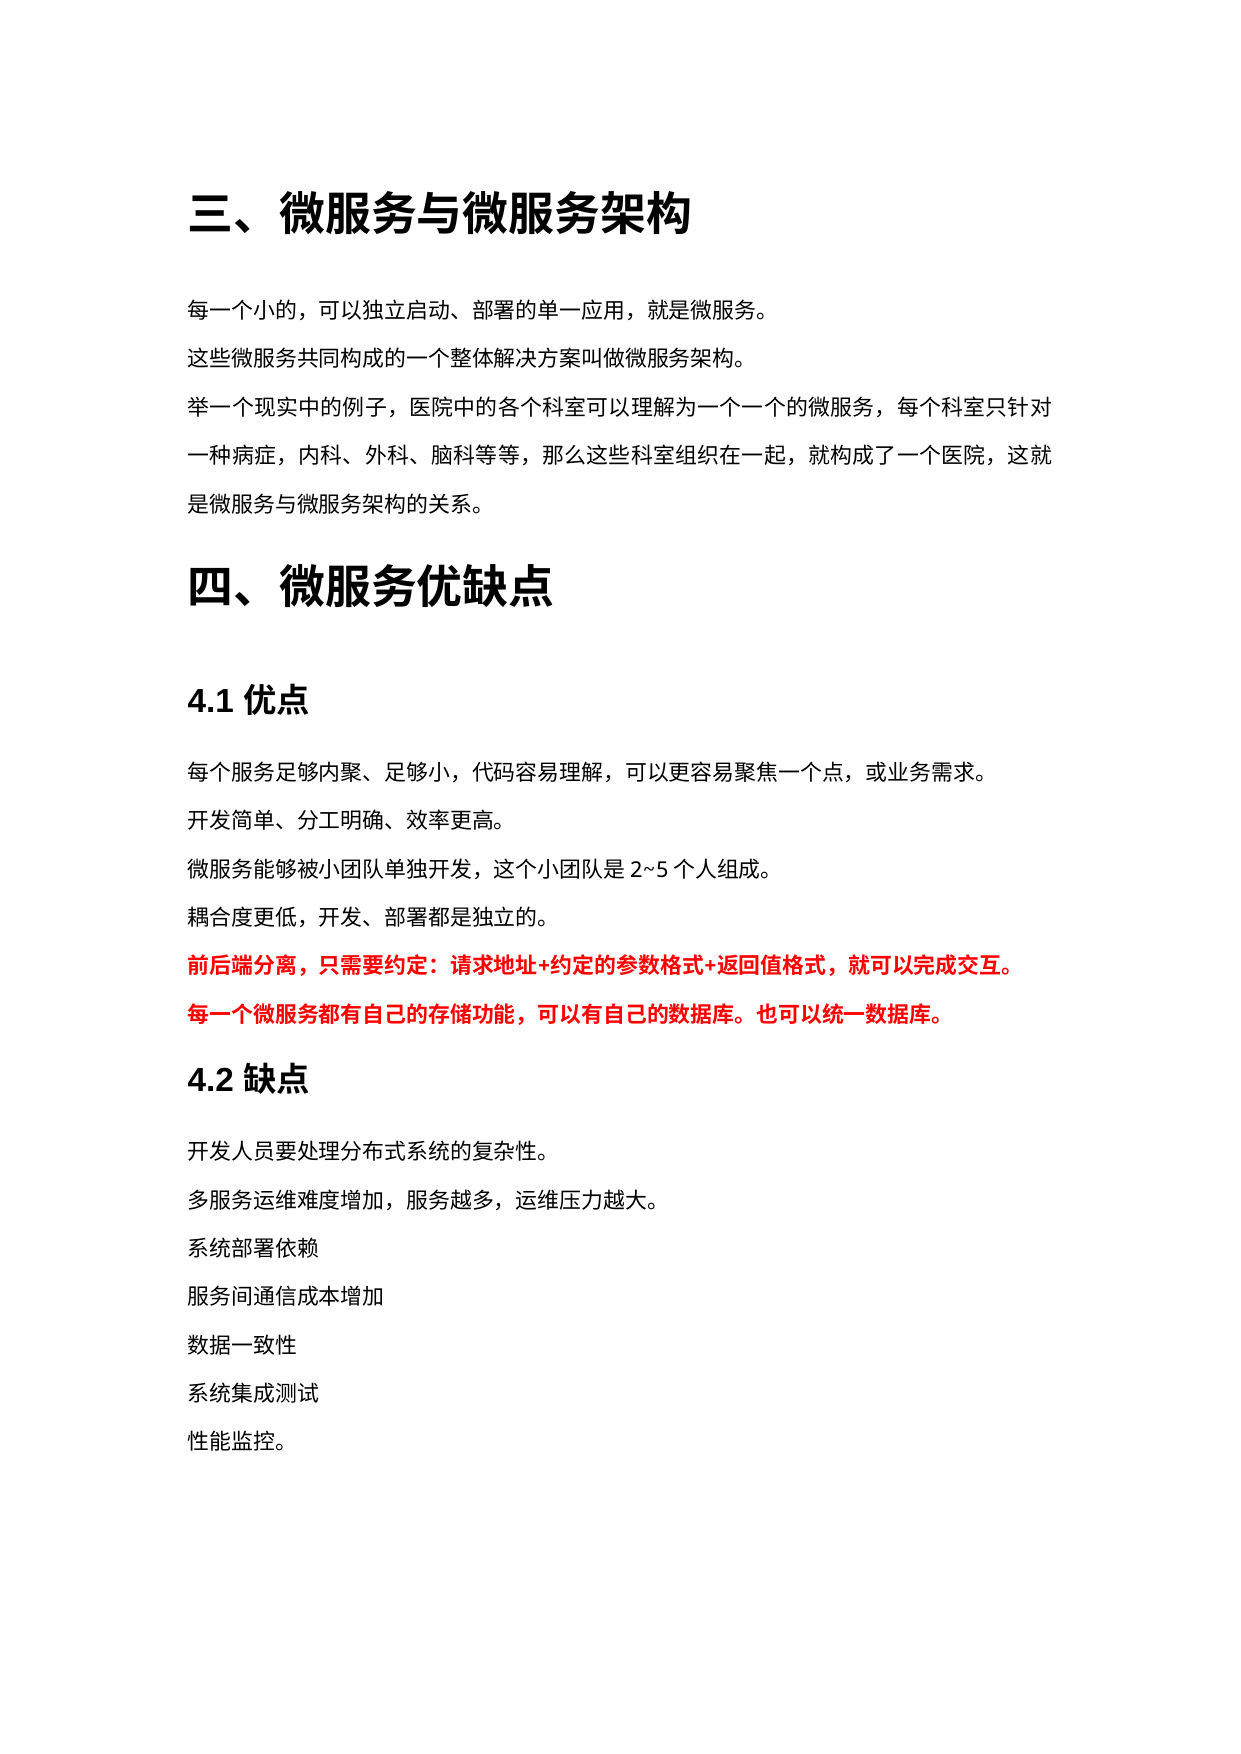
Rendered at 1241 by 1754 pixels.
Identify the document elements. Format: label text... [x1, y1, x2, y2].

list 举一个现实中的例子，医院中的各个科室可以理解为一个一个的微服务，每个科室只针对一种病症，内科、外科、脑科等等，那么这些科室组织在一起，就构成了一个医院，这就是微服务与微服务架构的关系。 [187, 389, 1053, 519]
subtitle 4.2 缺点 [187, 1045, 1053, 1110]
text 微服务能够被小团队单独开发，这个小团队是2~5个人组成。 [187, 851, 1053, 884]
text 每一个微服务都有自己的存储功能，可以有自己的数据库。也可以统一数据库。 [187, 996, 1053, 1029]
list 数据一致性 [187, 1327, 1053, 1360]
text 耦合度更低，开发、部署都是独立的。 [187, 900, 1053, 932]
list 服务间通信成本增加 [187, 1279, 1053, 1311]
list 多服务运维难度增加，服务越多，运维压力越大。 [187, 1182, 1053, 1215]
text 开发简单、分工明确、效率更高。 [187, 803, 1053, 836]
list 性能监控。 [187, 1424, 1053, 1456]
list 开发人员要处理分布式系统的复杂性。 [187, 1134, 1053, 1166]
subtitle 4.1 优点 [187, 666, 1053, 731]
text 前后端分离，只需要约定：请求地址+约定的参数格式+返回值格式，就可以完成交互。 [187, 948, 1053, 981]
list 系统部署依赖 [187, 1231, 1053, 1263]
list 这些微服务共同构成的一个整体解决方案叫做微服务架构。 [187, 341, 1053, 373]
text 每个服务足够内聚、足够小，代码容易理解，可以更容易聚焦一个点，或业务需求。 [187, 755, 1053, 787]
list 每一个小的，可以独立启动、部署的单一应用，就是微服务。 [187, 293, 1053, 325]
list 系统集成测试 [187, 1376, 1053, 1408]
subtitle 微服务优缺点 [187, 535, 1053, 633]
subtitle 微服务与微服务架构 [187, 162, 1053, 259]
